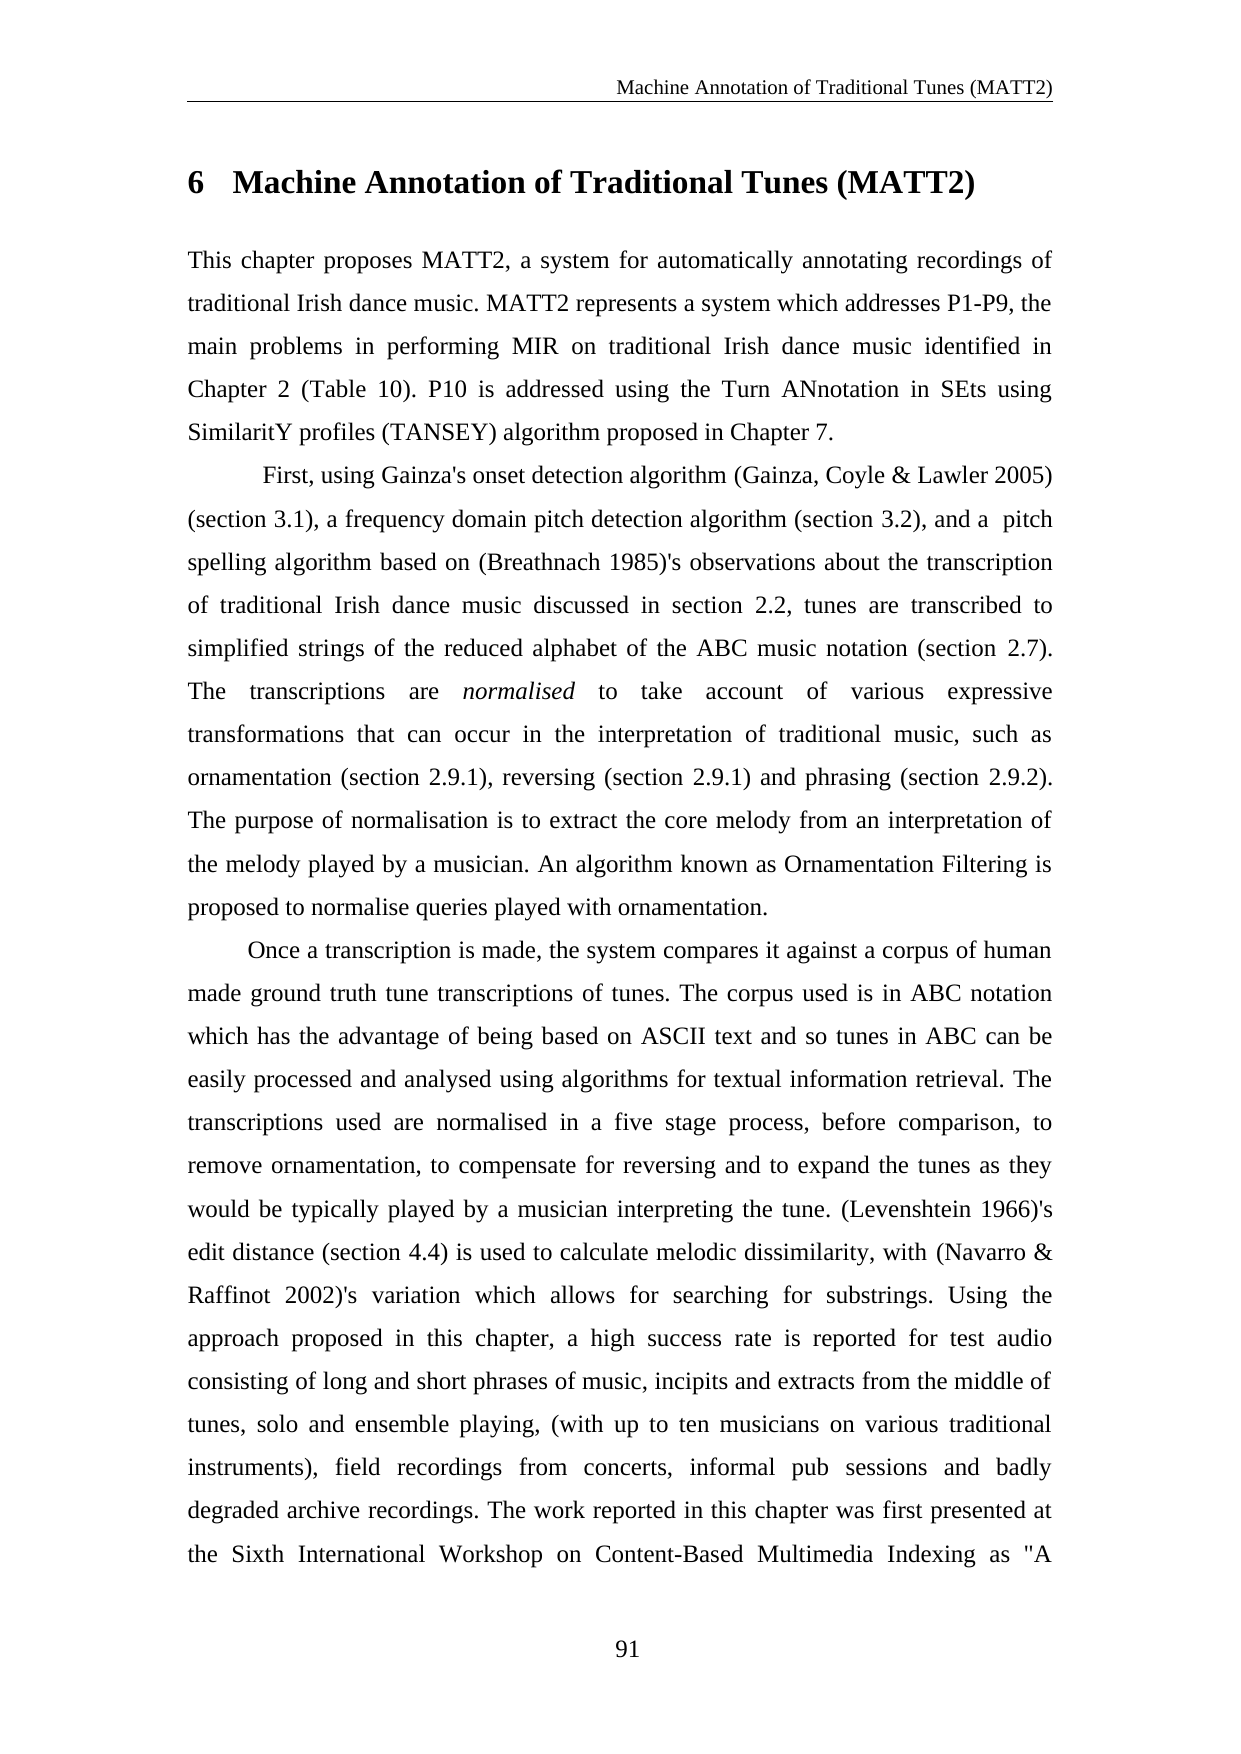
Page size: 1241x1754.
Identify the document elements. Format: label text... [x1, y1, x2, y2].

text First, using Gainza's onset detection algorithm (section 3.1), a frequency domain pitch detection algorithm (section 3.2), and a pitch spelling algorithm based on 's observations about the transcription of traditional Irish dance music discussed in section 2.2, tunes are transcribed to simplified strings of the reduced alphabet of the ABC music notation (section 2.7). The transcriptions are normalised to take account of various expressive transformations that can occur in the interpretation of traditional music, such as ornamentation (section 2.9.1), reversing (section 2.9.1) and phrasing (section 2.9.2). The purpose of normalisation is to extract the core melody from an interpretation of the melody played by a musician. An algorithm known as Ornamentation Filtering is proposed to normalise queries played with ornamentation. [187, 461, 1053, 921]
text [187, 935, 1053, 1567]
text This chapter proposes MATT2, a system for automatically annotating recordings of traditional Irish dance music. MATT2 represents a system which addresses P1-P9, the main problems in performing MIR on traditional Irish dance music identified in Chapter 2 (Table 10). P10 is addressed using the Turn ANnotation in SEts using SimilaritY profiles (TANSEY) algorithm proposed in Chapter 7. [187, 245, 1053, 446]
subtitle Machine Annotation of Traditional Tunes (MATT2) [187, 162, 1053, 201]
